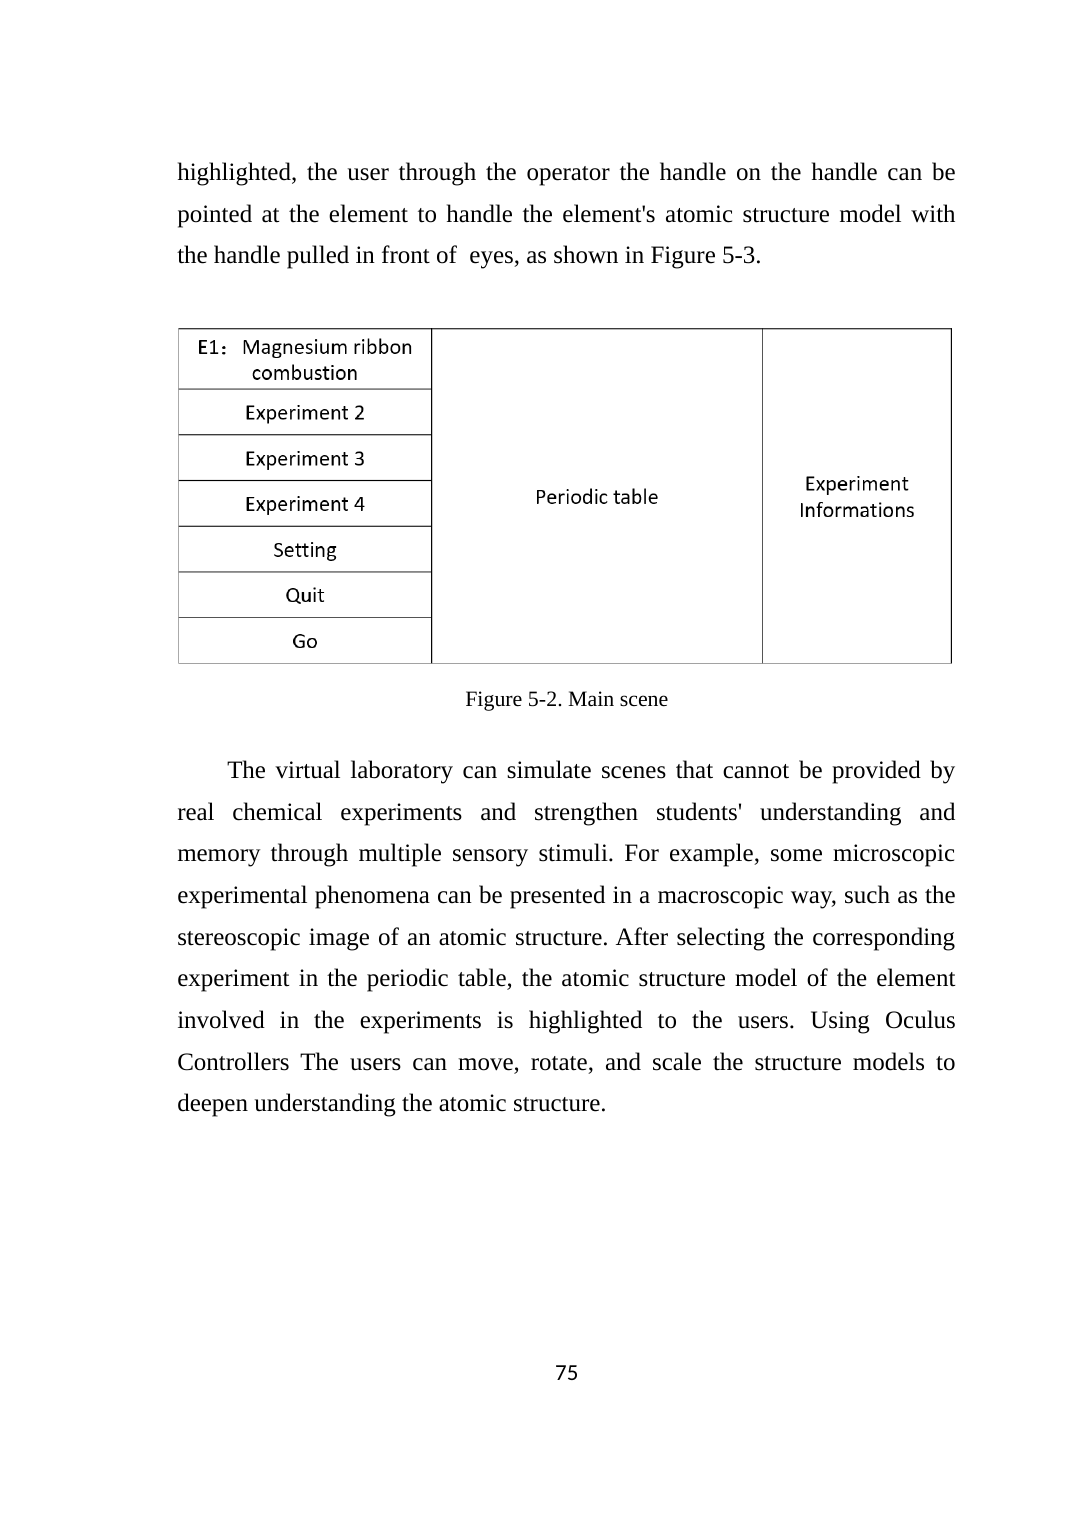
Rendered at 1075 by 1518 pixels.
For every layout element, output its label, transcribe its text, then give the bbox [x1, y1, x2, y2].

picture [177, 325, 957, 668]
text The virtual laboratory can simulate scenes that cannot be provided by real chemical experiments and strengthen students' understanding and memory through multiple sensory stimuli. For example, some microscopic experimental phenomena can be presented in a macroscopic way, such as the stereoscopic image of an atomic structure. After selecting the corresponding experiment in the periodic table, the atomic structure model of the element involved in the experiments is highlighted to the users. Using Oculus Controllers The users can move, rotate, and scale the structure models to deepen understanding the atomic structure. [177, 745, 956, 1120]
text Figure 5-2. Main scene [177, 686, 956, 712]
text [177, 147, 956, 272]
